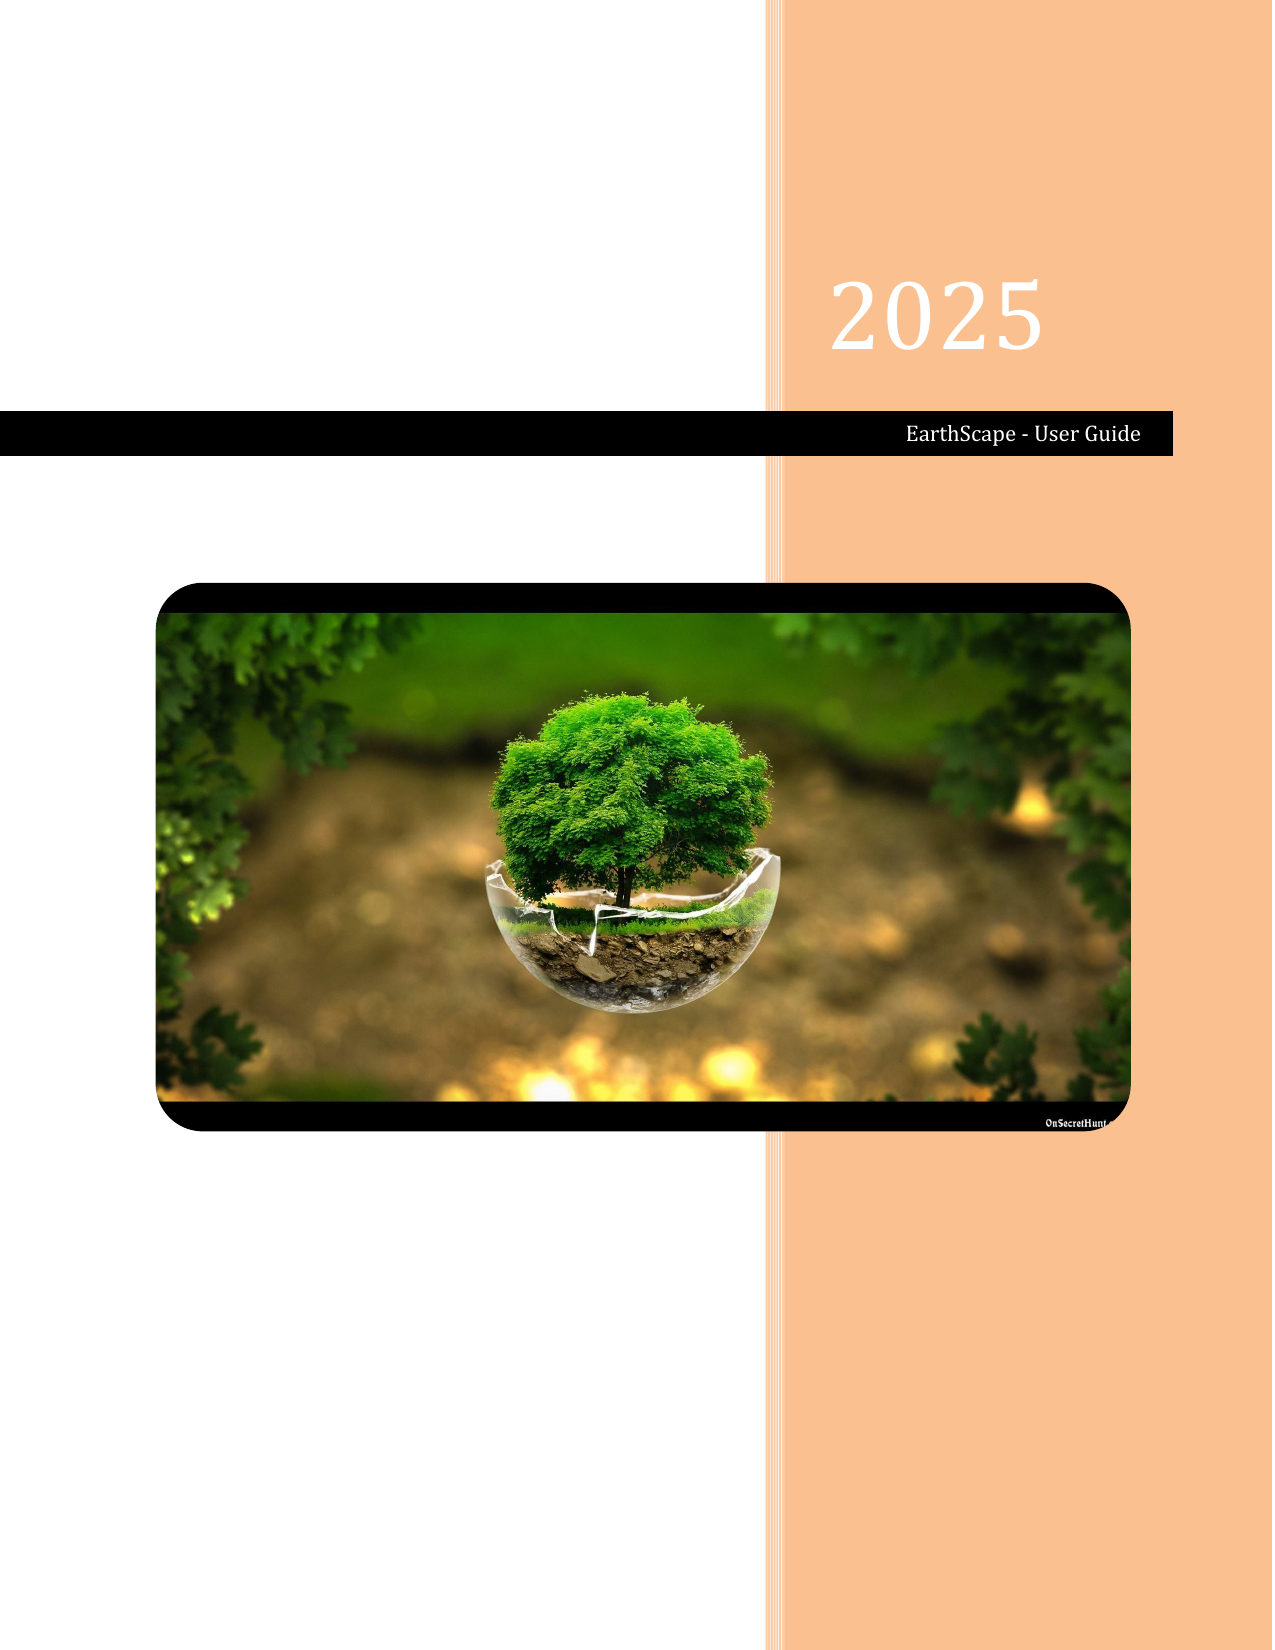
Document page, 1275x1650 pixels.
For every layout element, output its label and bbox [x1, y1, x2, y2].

picture [155, 582, 1131, 1132]
